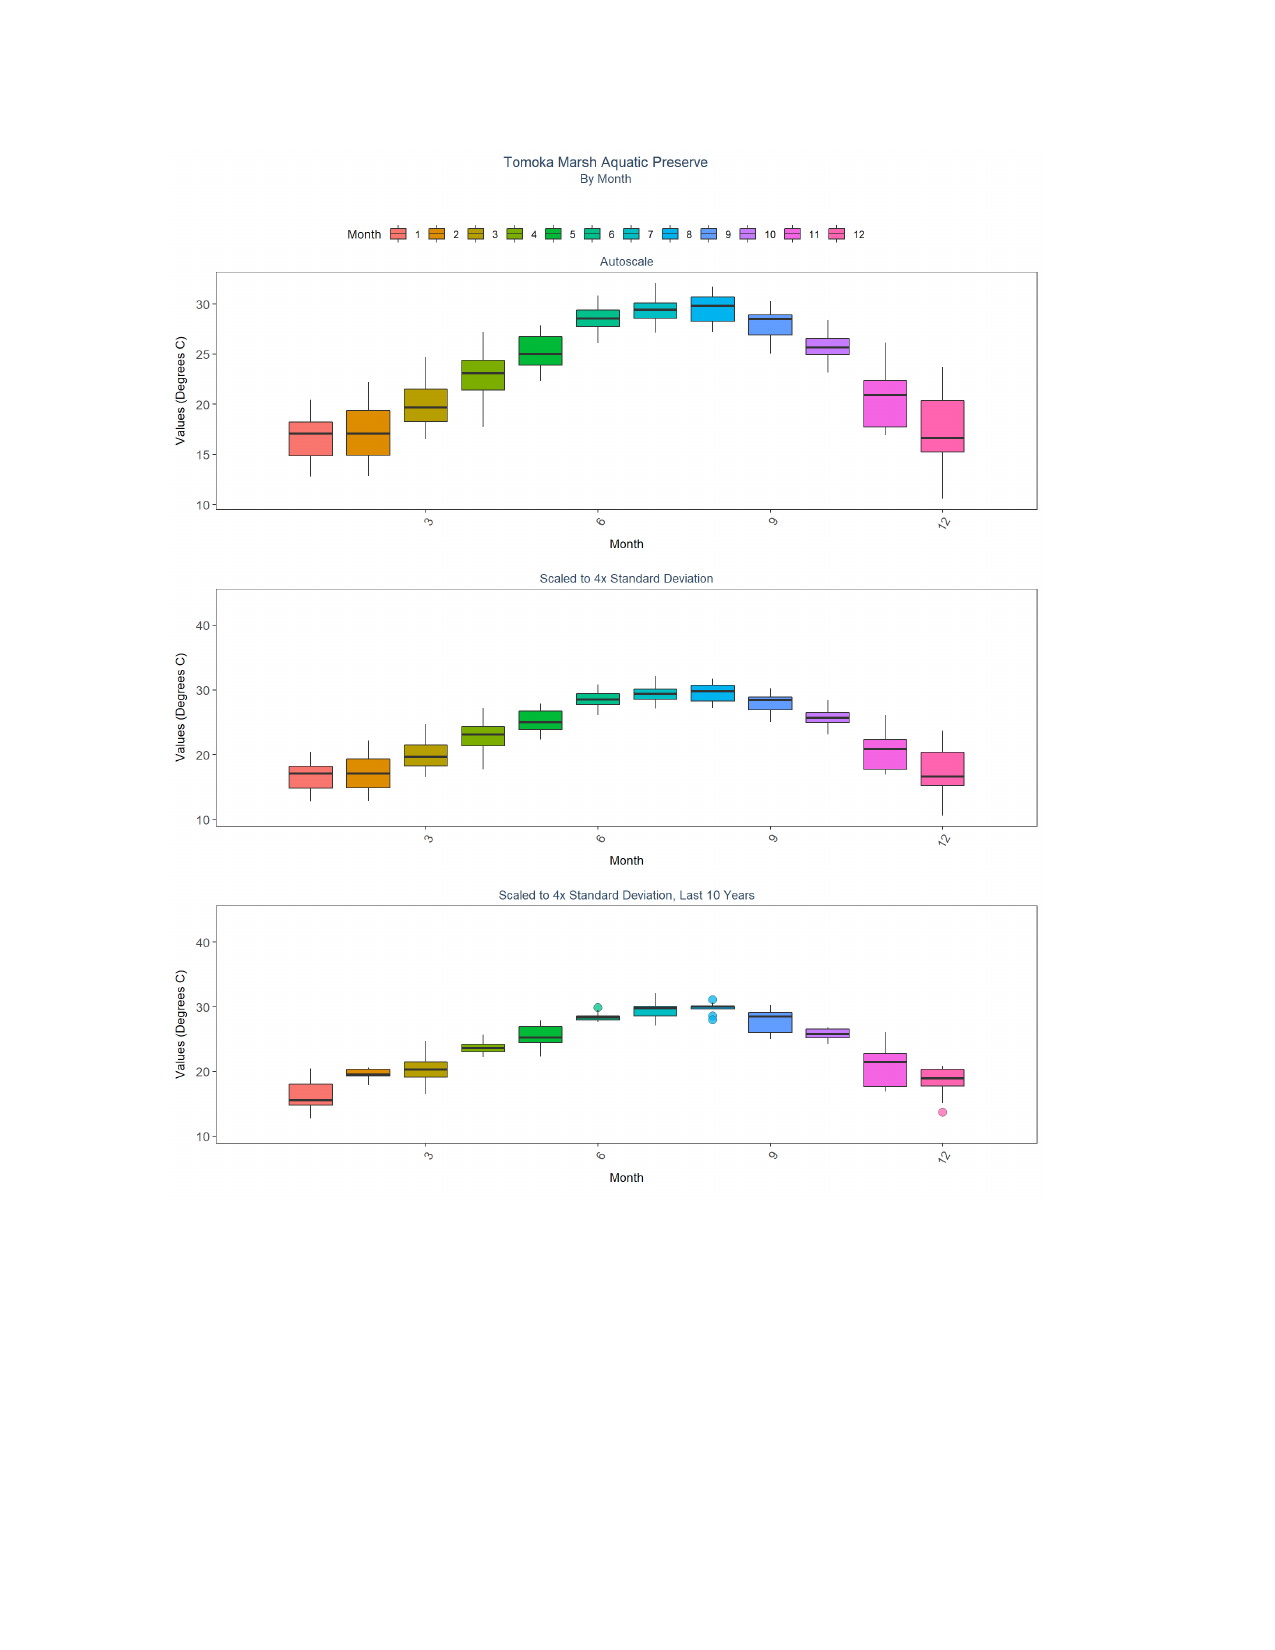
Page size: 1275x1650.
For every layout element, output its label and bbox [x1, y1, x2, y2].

picture [168, 150, 1044, 1200]
